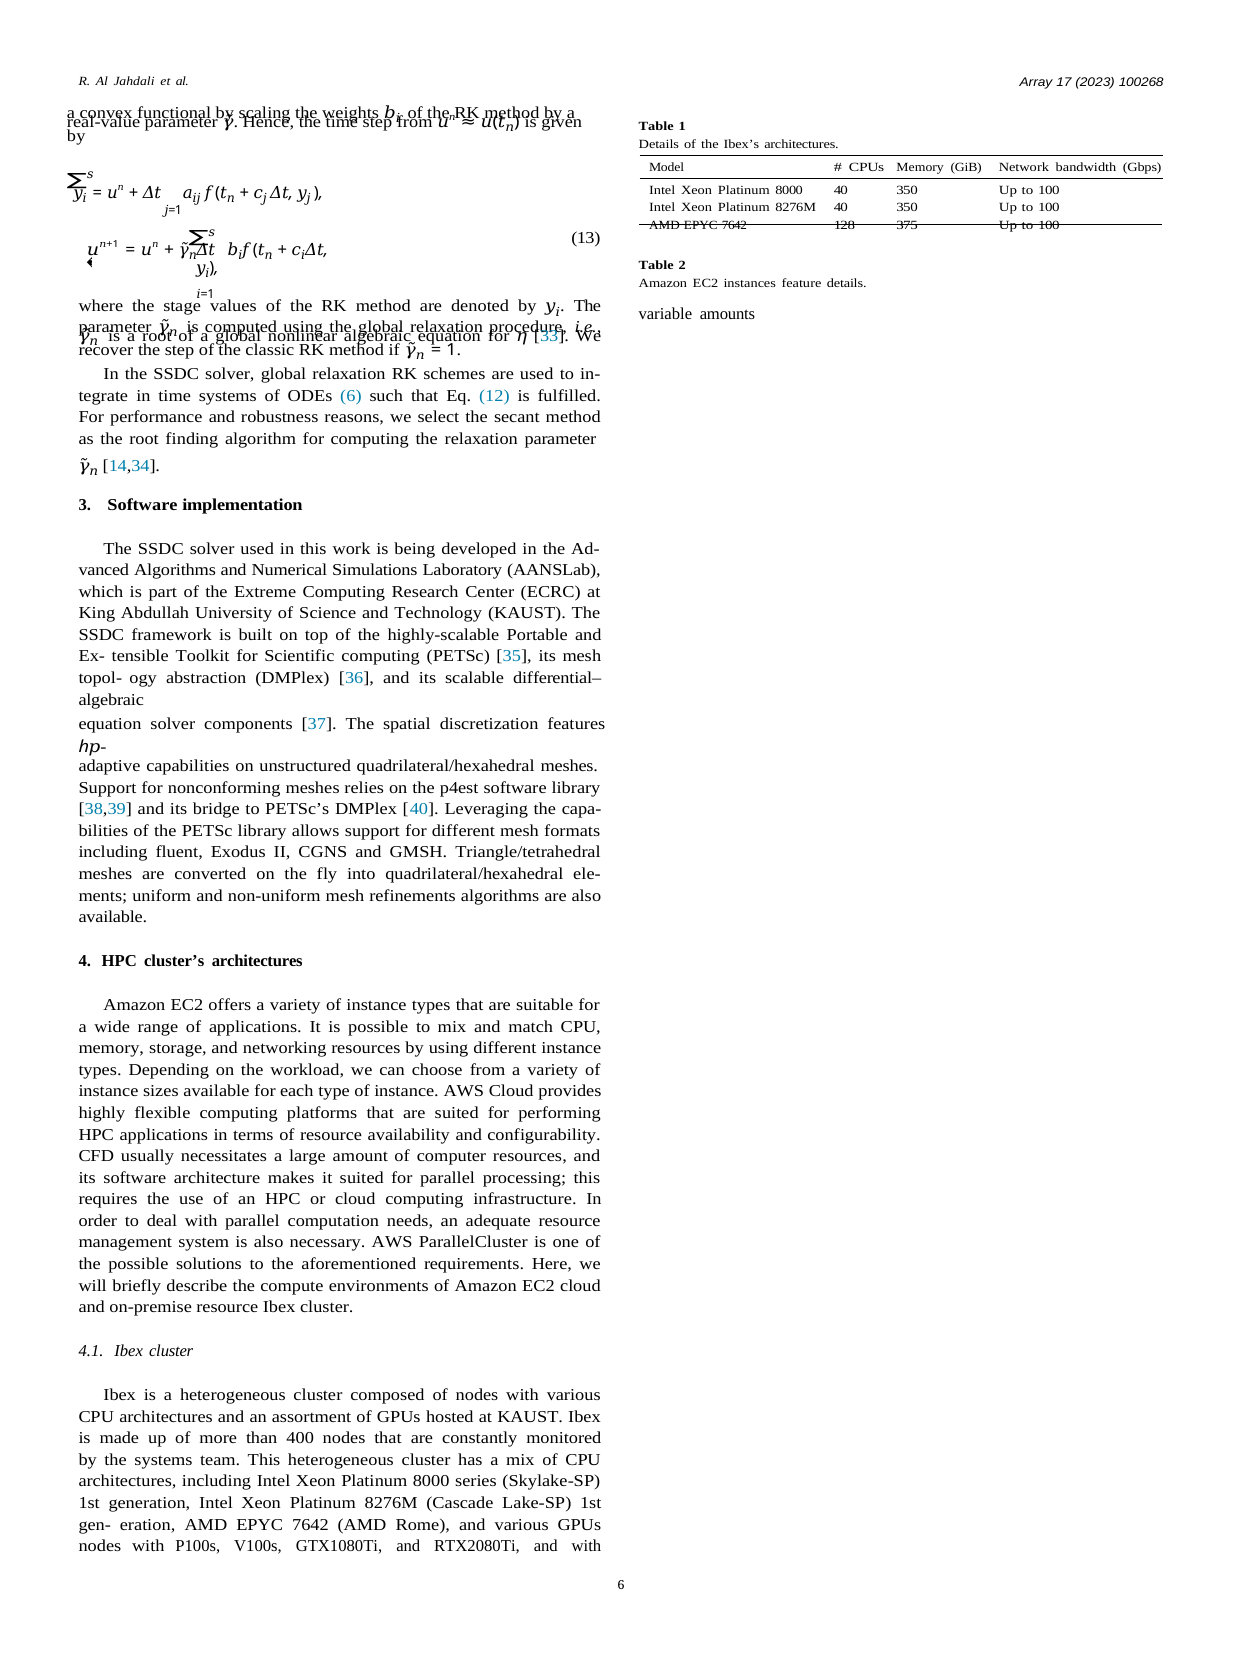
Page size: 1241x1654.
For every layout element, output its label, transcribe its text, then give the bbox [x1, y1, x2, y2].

text ∑𝑠 [67, 217, 337, 241]
text 𝑢𝑛+1 = 𝑢𝑛 + 𝛾̃𝑛𝛥𝑡 𝑏𝑖𝑓 (𝑡𝑛 + 𝑐𝑖𝛥𝑡, 𝑦𝑖), [74, 241, 340, 277]
text Ibex is a heterogeneous cluster composed of nodes with various CPU architectures and an assortment of GPUs hosted at KAUST. Ibex is made up of more than 400 nodes that are constantly monitored by the systems team. This heterogeneous cluster has a mix of CPU architectures, including Intel Xeon Platinum 8000 series (Skylake-SP) 1st generation, Intel Xeon Platinum 8276M (Cascade Lake-SP) 1st gen- eration, AMD EPYC 7642 (AMD Rome), and various GPUs nodes with P100s, V100s, GTX1080Ti, and RTX2080Ti, and with variable amounts [78, 1385, 601, 1555]
text parameter 𝛾̃𝑛 is computed using the global relaxation procedure, i.e., 𝛾̃𝑛 is a root of a global nonlinear algebraic equation for 𝜂 [33]. We recover the step of the classic RK method if 𝛾̃𝑛 = 1. [78, 322, 601, 363]
text Table 1 [638, 119, 1173, 133]
text 𝑖=1 [71, 277, 340, 304]
text 𝑗=1 [164, 201, 1173, 217]
text 𝛾̃𝑛 [14,34]. [78, 450, 605, 476]
text ∑𝑠 [67, 149, 605, 185]
picture [317, 718, 325, 729]
text Amazon EC2 offers a variety of instance types that are suitable for a wide range of applications. It is possible to mix and match CPU, memory, storage, and networking resources by using different instance types. Depending on the workload, we can choose from a variety of instance sizes available for each type of instance. AWS Cloud provides highly flexible computing platforms that are suited for performing HPC applications in terms of resource availability and configurability. CFD usually necessitates a large amount of computer resources, and its software architecture makes it suited for parallel processing; this requires the use of an HPC or cloud computing infrastructure. In order to deal with parallel computation needs, an adequate resource management system is also necessary. AWS ParallelCluster is one of the possible solutions to the aforementioned requirements. Here, we will briefly describe the compute environments of Amazon EC2 cloud and on-premise resource Ibex cluster. [78, 995, 601, 1316]
text a convex functional by scaling the weights 𝑏𝑖 of the RK method by a real-value parameter 𝛾̃. Hence, the time step from 𝑢𝑛 ≈ 𝑢(𝑡𝑛) is given by [67, 108, 601, 145]
picture [409, 805, 415, 812]
subtitle HPC cluster’s architectures [78, 951, 605, 970]
list Ibex cluster [78, 1341, 605, 1360]
text Amazon EC2 instances feature details. [638, 276, 1173, 290]
subtitle Software implementation [78, 494, 605, 513]
text 𝑦𝑖 = 𝑢𝑛 + 𝛥𝑡 𝑎𝑖𝑗 𝑓 (𝑡𝑛 + 𝑐𝑗 𝛥𝑡, 𝑦𝑗 ), [67, 185, 329, 201]
text adaptive capabilities on unstructured quadrilateral/hexahedral meshes. [78, 757, 605, 775]
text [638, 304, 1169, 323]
text The SSDC solver used in this work is being developed in the Ad- vanced Algorithms and Numerical Simulations Laboratory (AANSLab), which is part of the Extreme Computing Research Center (ECRC) at King Abdullah University of Science and Technology (KAUST). The SSDC framework is built on top of the highly-scalable Portable and Ex- tensible Toolkit for Scientific computing (PETSc) [35], its mesh topol- ogy abstraction (DMPlex) [36], and its scalable differential–algebraic [78, 538, 601, 708]
text Details of the Ibex’s architectures. [638, 137, 1173, 151]
picture [120, 463, 126, 471]
text In the SSDC solver, global relaxation RK schemes are used to in- tegrate in time systems of ODEs (6) such that Eq. (12) is fulfilled. For performance and robustness reasons, we select the secant method as the root finding algorithm for computing the relaxation parameter [78, 364, 601, 448]
picture [512, 650, 519, 656]
text equation solver components [37]. The spatial discretization features ℎ𝑝- [78, 711, 605, 757]
text Support for nonconforming meshes relies on the p4est software library [38,39] and its bridge to PETSc’s DMPlex [40]. Leveraging the capa- bilities of the PETSc library allows support for different mesh formats including fluent, Exodus II, CGNS and GMSH. Triangle/tetrahedral meshes are converted on the fly into quadrilateral/hexahedral ele- ments; uniform and non-uniform mesh refinements algorithms are also available. [78, 778, 601, 926]
text Table 2 [638, 258, 1173, 272]
